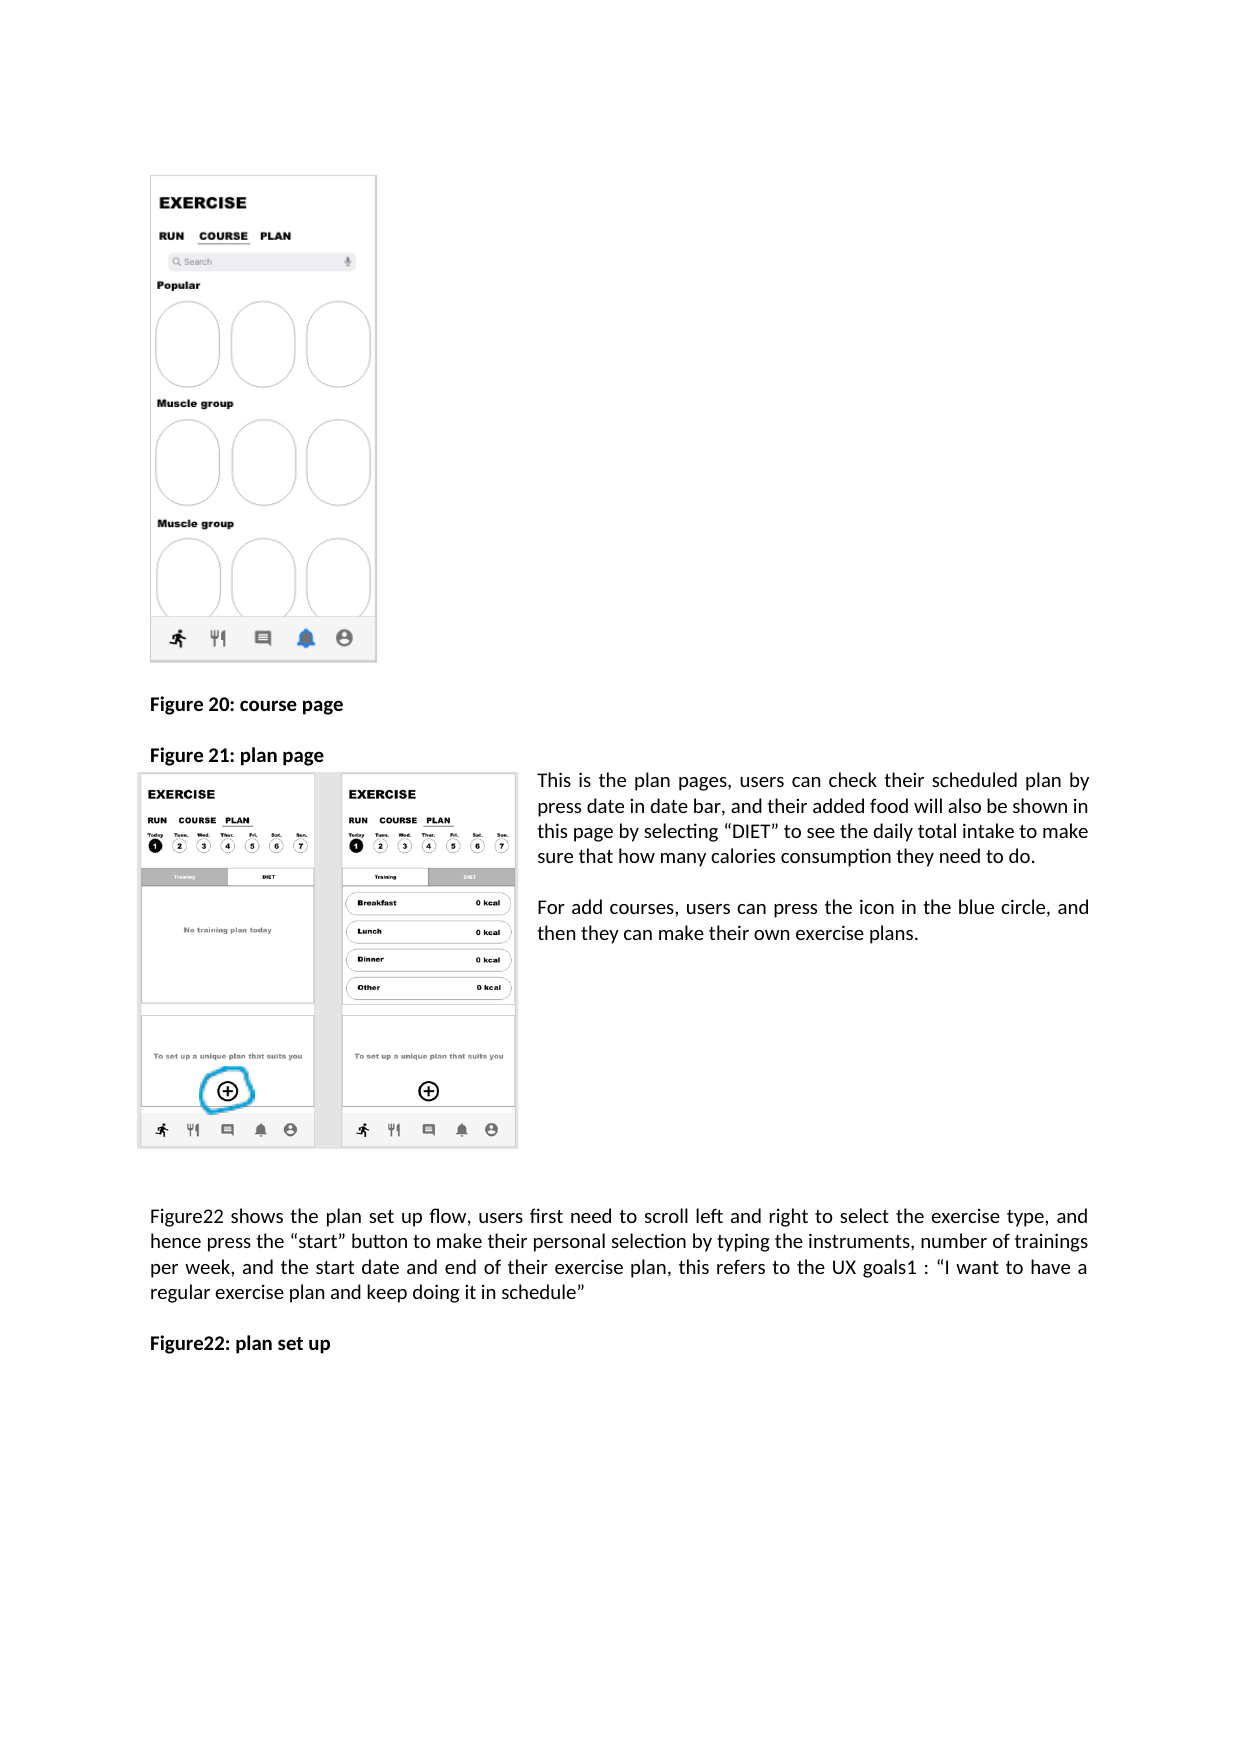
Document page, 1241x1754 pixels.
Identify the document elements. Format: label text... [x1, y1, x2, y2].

text This is the plan pages, users can check their scheduled plan by press date in date bar, and their added food will also be shown in this page by selecting “DIET” to see the daily total intake to make sure that how many calories consumption they need to do. [150, 767, 1090, 869]
text Figure 20: course page [150, 691, 1090, 717]
picture [136, 772, 519, 1149]
text Figure 21: plan page [150, 742, 1090, 767]
text Figure22 shows the plan set up flow, users first need to scroll left and right to select the exercise type, and hence press the “start” button to make their personal selection by typing the instruments, number of trainings per week, and the start date and end of their exercise plan, this refers to the UX goals1 : “I want to have a regular exercise plan and keep doing it in schedule” [150, 1203, 1090, 1305]
picture [150, 175, 378, 663]
text For add courses, users can press the icon in the blue circle, and then they can make their own exercise plans. [519, 894, 1090, 945]
text Figure22: plan set up [150, 1330, 1090, 1356]
